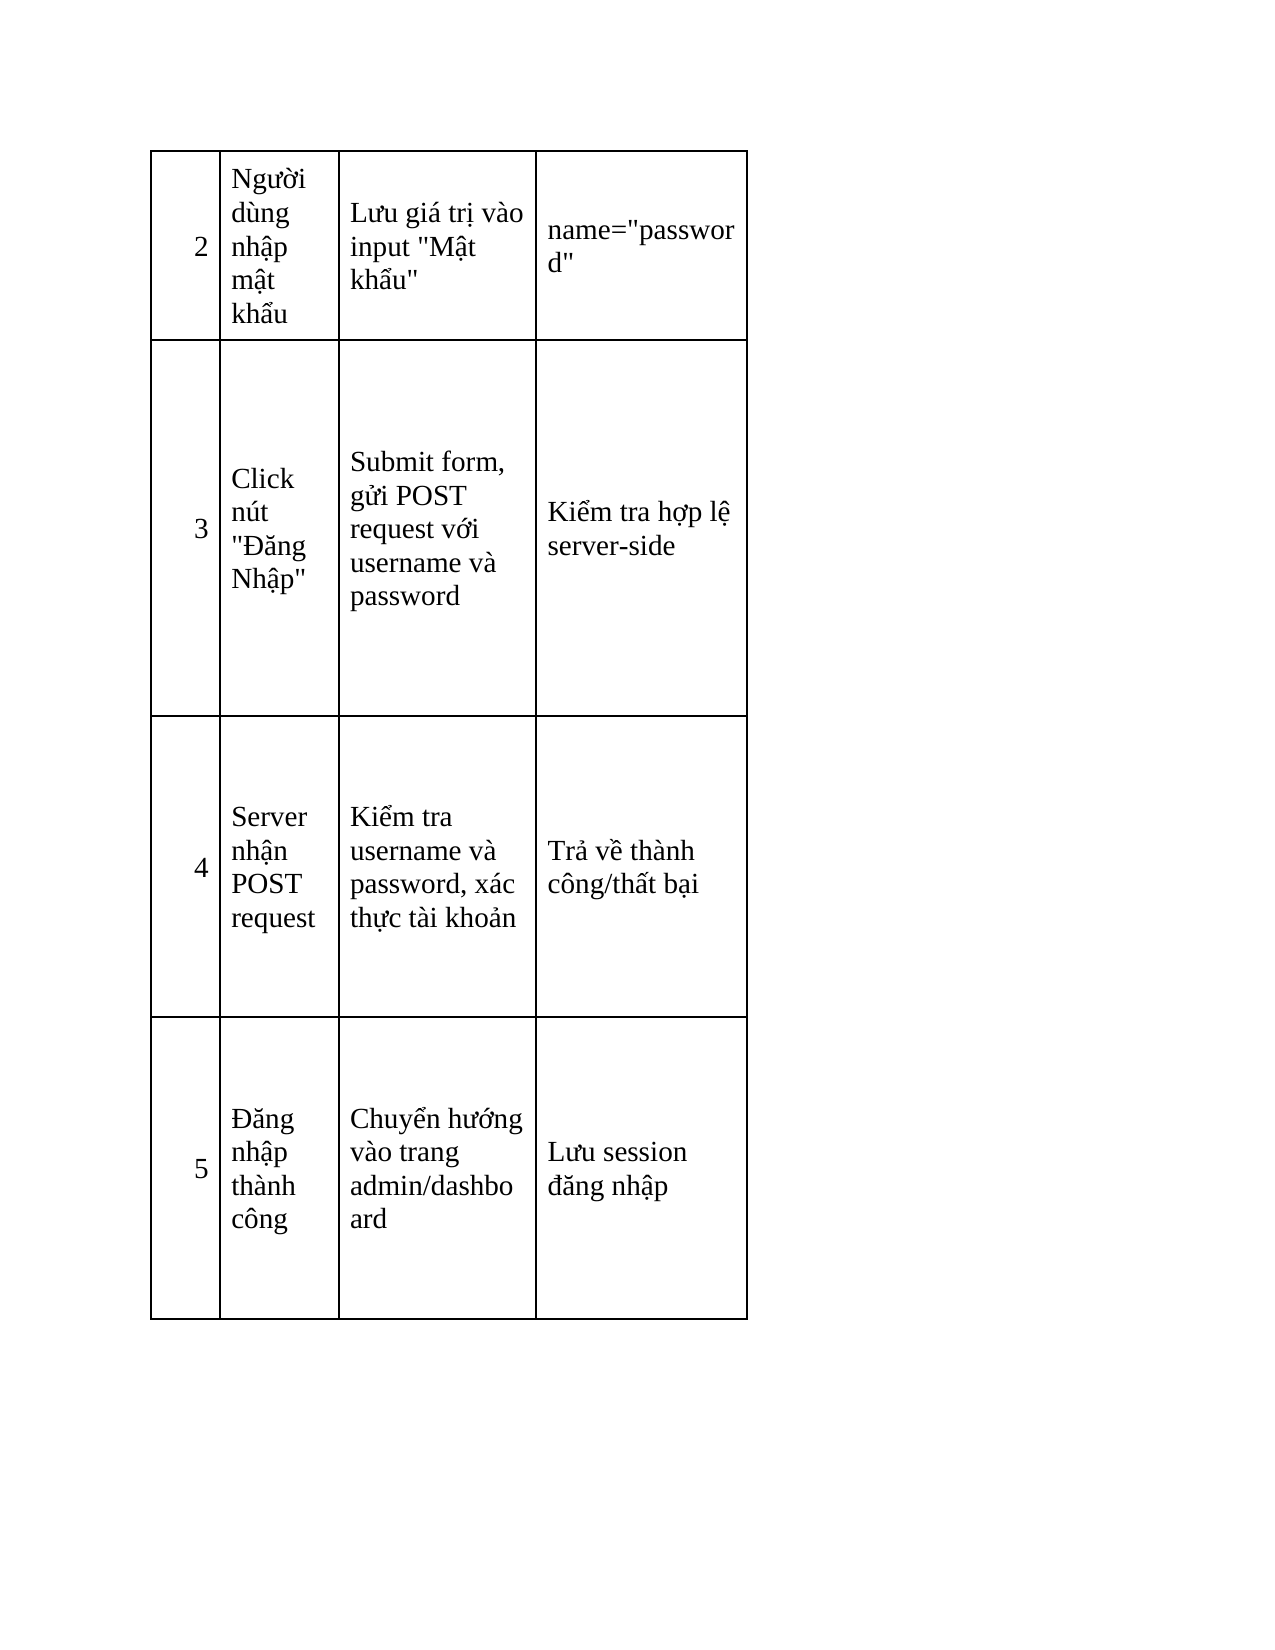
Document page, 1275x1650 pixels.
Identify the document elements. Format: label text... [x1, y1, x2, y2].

table_cell Chuyển hướng vào trang admin/dashboard [340, 1018, 535, 1317]
table_cell 3 [152, 341, 219, 715]
table_cell 2 [152, 152, 219, 339]
table_cell Trả về thành công/thất bại [537, 717, 746, 1016]
table_cell Lưu session đăng nhập [537, 1018, 746, 1317]
table_cell Server nhận POST request [221, 717, 338, 1016]
table_cell Lưu giá trị vào input "Mật khẩu" [340, 152, 535, 339]
table_cell Người dùng nhập mật khẩu [221, 152, 338, 339]
table_cell Đăng nhập thành công [221, 1018, 338, 1317]
table_cell Click nút "Đăng Nhập" [221, 341, 338, 715]
table_cell Kiểm tra hợp lệ server-side [537, 341, 746, 715]
table_cell Submit form, gửi POST request với username và password [340, 341, 535, 715]
table_cell 5 [152, 1018, 219, 1317]
table_cell 4 [152, 717, 219, 1016]
table_cell name="password" [537, 152, 746, 339]
table_cell Kiểm tra username và password, xác thực tài khoản [340, 717, 535, 1016]
